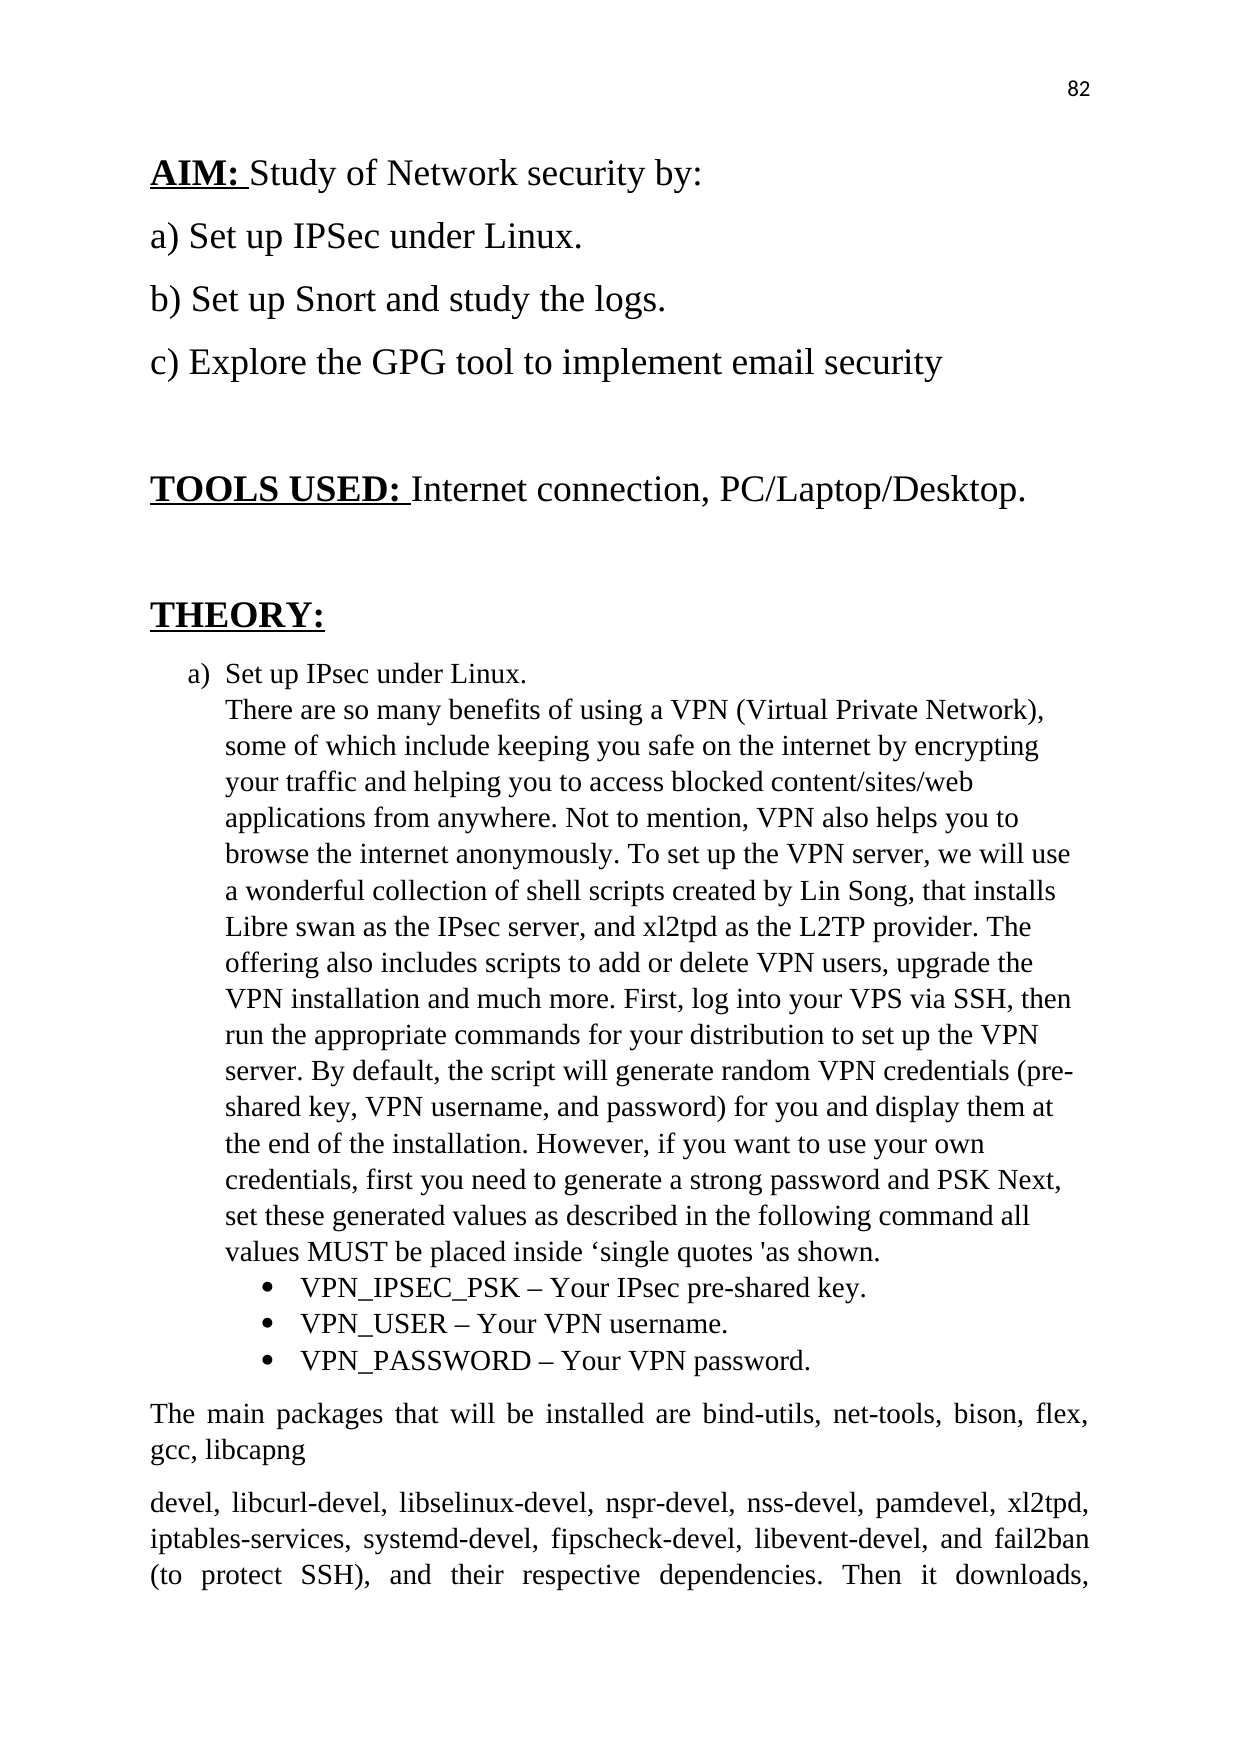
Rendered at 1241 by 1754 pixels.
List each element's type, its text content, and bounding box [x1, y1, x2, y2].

text TOOLS USED: Internet connection, PC/Laptop/Desktop. [150, 466, 1090, 509]
text The main packages that will be installed are bind-utils, net-tools, bison, flex, gcc, libcapng [150, 1396, 1090, 1465]
list VPN_IPSEC_PSK – Your IPsec pre-shared key. [262, 1270, 1090, 1304]
text a) Set up IPSec under Linux. [150, 213, 1090, 256]
list VPN_USER – Your VPN username. [262, 1307, 1090, 1340]
text AIM: Study of Network security by: [150, 150, 1090, 193]
text b) Set up Snort and study the logs. [150, 276, 1090, 319]
text THEORY: [150, 593, 1090, 636]
list There are so many benefits of using a VPN (Virtual Private Network), some of which include keeping you safe on the internet by encrypting your traffic and helping you to access blocked content/sites/web applications from anywhere. Not to mention, VPN also helps you to browse the internet anonymously. To set up the VPN server, we will use a wonderful collection of shell scripts created by Lin Song, that installs Libre swan as the IPsec server, and xl2tpd as the L2TP provider. The offering also includes scripts to add or delete VPN users, upgrade the VPN installation and much more. First, log into your VPS via SSH, then run the appropriate commands for your distribution to set up the VPN server. By default, the script will generate random VPN credentials (pre-shared key, VPN username, and password) for you and display them at the end of the installation. However, if you want to use your own credentials, first you need to generate a strong password and PSK Next, set these generated values as described in the following command all values MUST be placed inside ‘single quotes 'as shown. [225, 692, 1090, 1268]
list Set up IPsec under Linux. [187, 656, 1090, 689]
list VPN_PASSWORD – Your VPN password. [262, 1343, 1090, 1376]
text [150, 1485, 1090, 1591]
text c) Explore the GPG tool to implement email security [150, 340, 1090, 383]
